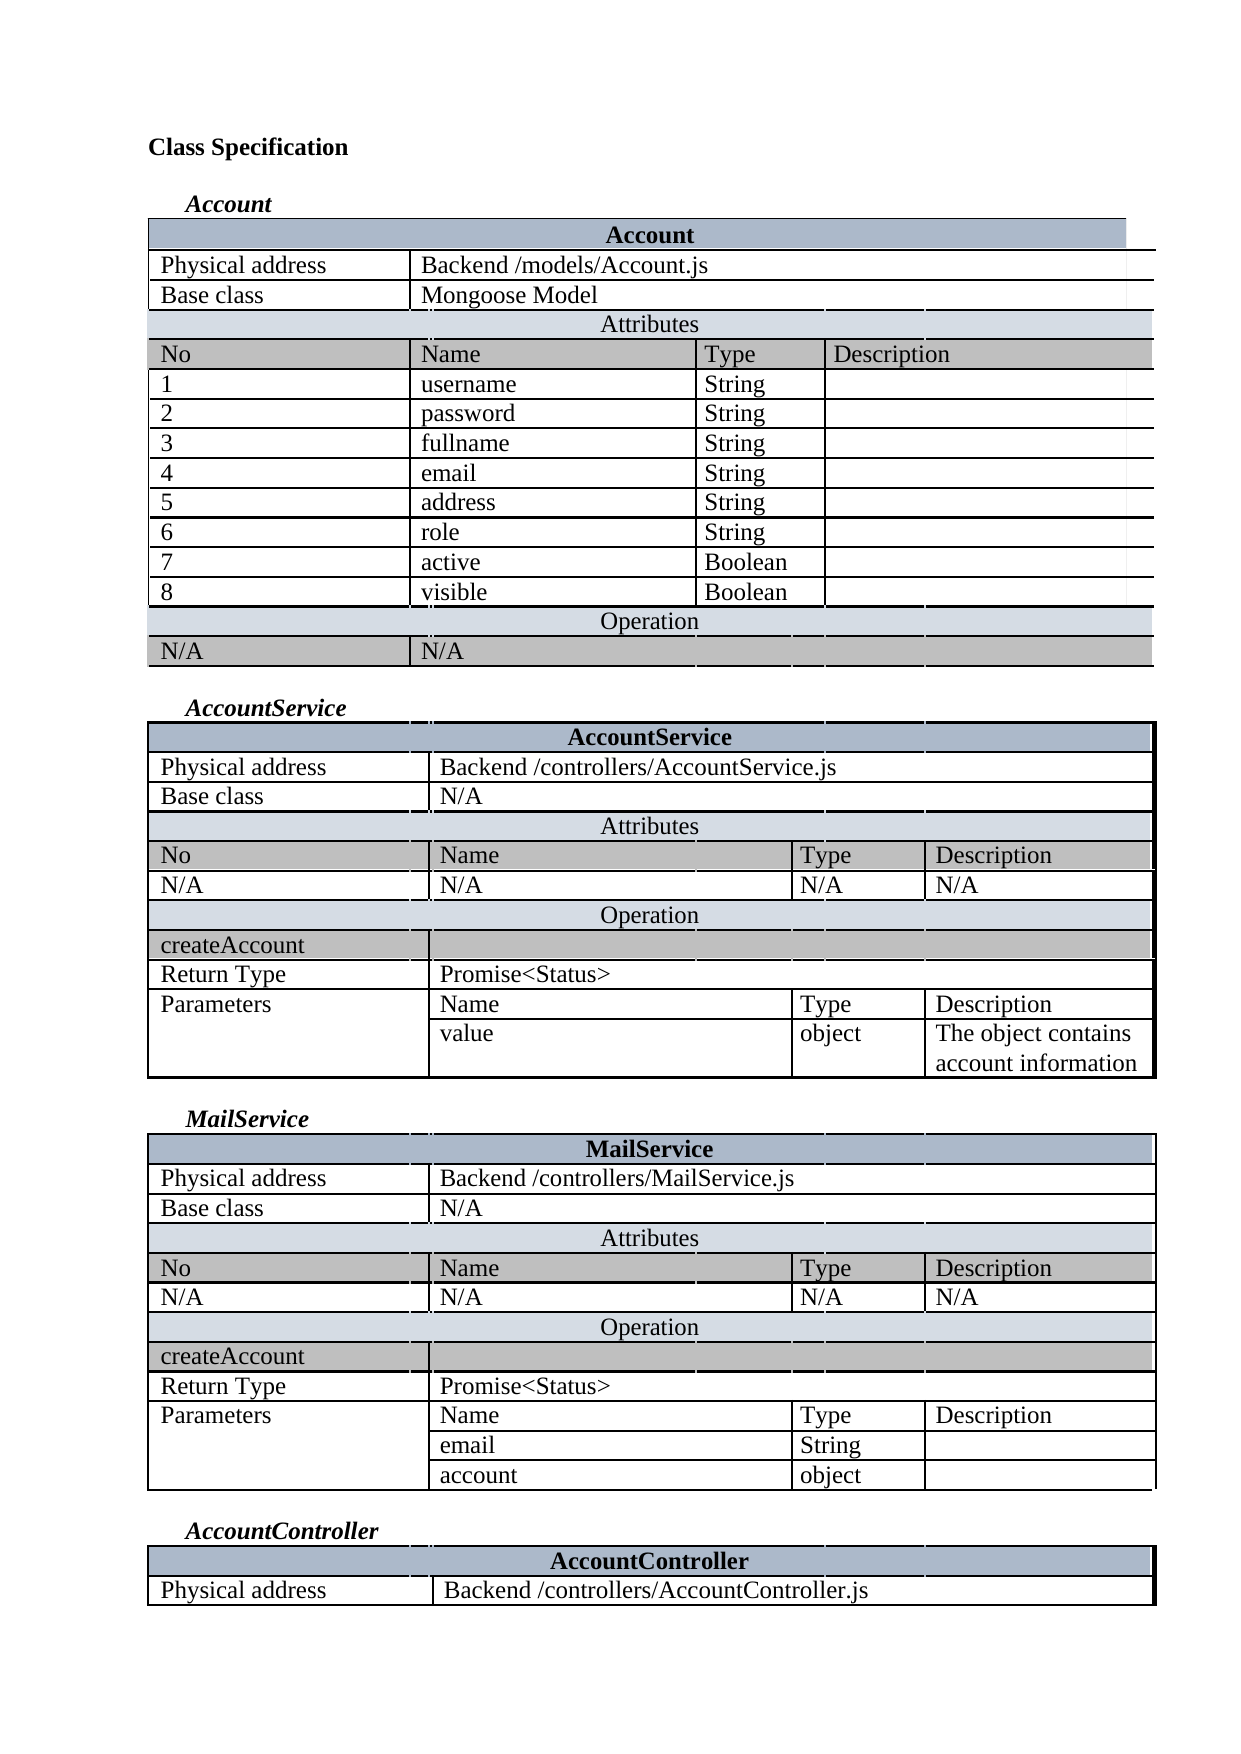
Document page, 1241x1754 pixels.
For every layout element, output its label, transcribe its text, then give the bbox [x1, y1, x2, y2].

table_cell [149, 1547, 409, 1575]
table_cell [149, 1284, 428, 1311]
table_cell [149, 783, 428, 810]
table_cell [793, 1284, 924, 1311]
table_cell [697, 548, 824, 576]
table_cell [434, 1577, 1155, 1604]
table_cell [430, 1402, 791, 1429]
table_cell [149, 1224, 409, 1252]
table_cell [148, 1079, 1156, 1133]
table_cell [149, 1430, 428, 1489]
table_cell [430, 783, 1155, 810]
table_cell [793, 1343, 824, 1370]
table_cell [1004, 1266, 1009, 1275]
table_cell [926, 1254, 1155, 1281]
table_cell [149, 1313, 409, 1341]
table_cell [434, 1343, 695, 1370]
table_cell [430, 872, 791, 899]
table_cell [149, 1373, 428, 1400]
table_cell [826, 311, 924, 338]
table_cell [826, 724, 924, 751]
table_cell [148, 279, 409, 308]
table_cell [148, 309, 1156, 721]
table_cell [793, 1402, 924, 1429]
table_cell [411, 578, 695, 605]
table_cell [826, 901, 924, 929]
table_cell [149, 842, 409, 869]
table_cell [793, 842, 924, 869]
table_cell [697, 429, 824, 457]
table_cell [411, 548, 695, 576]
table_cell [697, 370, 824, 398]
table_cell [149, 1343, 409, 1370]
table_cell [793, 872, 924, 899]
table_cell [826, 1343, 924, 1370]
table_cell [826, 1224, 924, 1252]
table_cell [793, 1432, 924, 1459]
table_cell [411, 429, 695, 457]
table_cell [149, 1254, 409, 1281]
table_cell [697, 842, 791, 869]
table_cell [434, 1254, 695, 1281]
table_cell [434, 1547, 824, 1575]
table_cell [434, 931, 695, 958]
text Class Specification [148, 132, 1152, 161]
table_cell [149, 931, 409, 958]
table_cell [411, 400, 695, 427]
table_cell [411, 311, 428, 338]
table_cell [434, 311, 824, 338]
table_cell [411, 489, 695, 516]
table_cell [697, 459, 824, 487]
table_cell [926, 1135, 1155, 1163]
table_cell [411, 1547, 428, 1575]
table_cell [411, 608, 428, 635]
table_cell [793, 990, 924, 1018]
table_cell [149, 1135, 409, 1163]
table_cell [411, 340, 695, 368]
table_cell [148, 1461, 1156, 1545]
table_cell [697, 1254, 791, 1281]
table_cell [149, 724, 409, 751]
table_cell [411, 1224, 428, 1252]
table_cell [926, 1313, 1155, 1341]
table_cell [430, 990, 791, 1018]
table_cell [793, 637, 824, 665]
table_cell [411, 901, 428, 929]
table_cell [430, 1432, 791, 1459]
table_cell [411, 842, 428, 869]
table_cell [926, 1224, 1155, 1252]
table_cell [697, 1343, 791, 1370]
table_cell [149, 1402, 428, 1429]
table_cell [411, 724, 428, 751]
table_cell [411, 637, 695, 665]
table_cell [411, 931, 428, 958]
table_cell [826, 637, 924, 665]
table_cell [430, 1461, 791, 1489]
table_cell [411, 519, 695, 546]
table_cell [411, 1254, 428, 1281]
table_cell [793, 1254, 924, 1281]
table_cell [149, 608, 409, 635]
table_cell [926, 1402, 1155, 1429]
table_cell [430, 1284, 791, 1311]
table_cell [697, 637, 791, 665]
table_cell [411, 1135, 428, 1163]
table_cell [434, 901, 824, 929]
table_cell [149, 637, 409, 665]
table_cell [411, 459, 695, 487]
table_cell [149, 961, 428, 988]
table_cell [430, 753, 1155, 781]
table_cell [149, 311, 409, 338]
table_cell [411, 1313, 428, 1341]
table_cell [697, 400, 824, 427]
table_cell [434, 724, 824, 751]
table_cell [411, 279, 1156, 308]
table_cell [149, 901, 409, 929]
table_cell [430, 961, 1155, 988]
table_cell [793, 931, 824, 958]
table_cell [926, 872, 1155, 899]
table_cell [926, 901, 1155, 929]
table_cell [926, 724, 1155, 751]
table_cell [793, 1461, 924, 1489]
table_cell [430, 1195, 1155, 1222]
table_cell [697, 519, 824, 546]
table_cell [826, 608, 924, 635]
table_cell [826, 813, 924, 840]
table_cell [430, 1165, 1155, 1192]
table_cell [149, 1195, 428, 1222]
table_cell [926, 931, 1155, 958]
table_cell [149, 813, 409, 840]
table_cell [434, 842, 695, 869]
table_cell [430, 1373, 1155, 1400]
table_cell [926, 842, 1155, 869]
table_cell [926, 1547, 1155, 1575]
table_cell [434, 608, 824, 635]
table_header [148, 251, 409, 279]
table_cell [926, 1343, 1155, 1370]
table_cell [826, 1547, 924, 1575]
picture [147, 218, 1127, 249]
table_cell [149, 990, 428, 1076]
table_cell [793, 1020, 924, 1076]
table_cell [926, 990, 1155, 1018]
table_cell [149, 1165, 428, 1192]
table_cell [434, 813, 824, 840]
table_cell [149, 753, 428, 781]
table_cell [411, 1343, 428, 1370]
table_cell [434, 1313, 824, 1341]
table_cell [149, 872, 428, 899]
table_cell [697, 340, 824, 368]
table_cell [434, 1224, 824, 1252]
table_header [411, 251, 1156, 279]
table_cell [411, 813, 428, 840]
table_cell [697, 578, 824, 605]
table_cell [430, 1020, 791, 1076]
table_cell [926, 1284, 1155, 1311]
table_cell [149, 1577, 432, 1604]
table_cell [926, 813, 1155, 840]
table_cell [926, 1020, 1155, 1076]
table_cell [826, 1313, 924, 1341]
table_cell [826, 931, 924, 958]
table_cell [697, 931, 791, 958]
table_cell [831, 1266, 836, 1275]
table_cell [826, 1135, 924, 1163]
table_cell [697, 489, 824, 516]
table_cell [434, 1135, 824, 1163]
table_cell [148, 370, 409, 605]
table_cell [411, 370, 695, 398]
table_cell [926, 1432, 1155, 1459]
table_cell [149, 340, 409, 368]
text Account [185, 189, 1152, 218]
